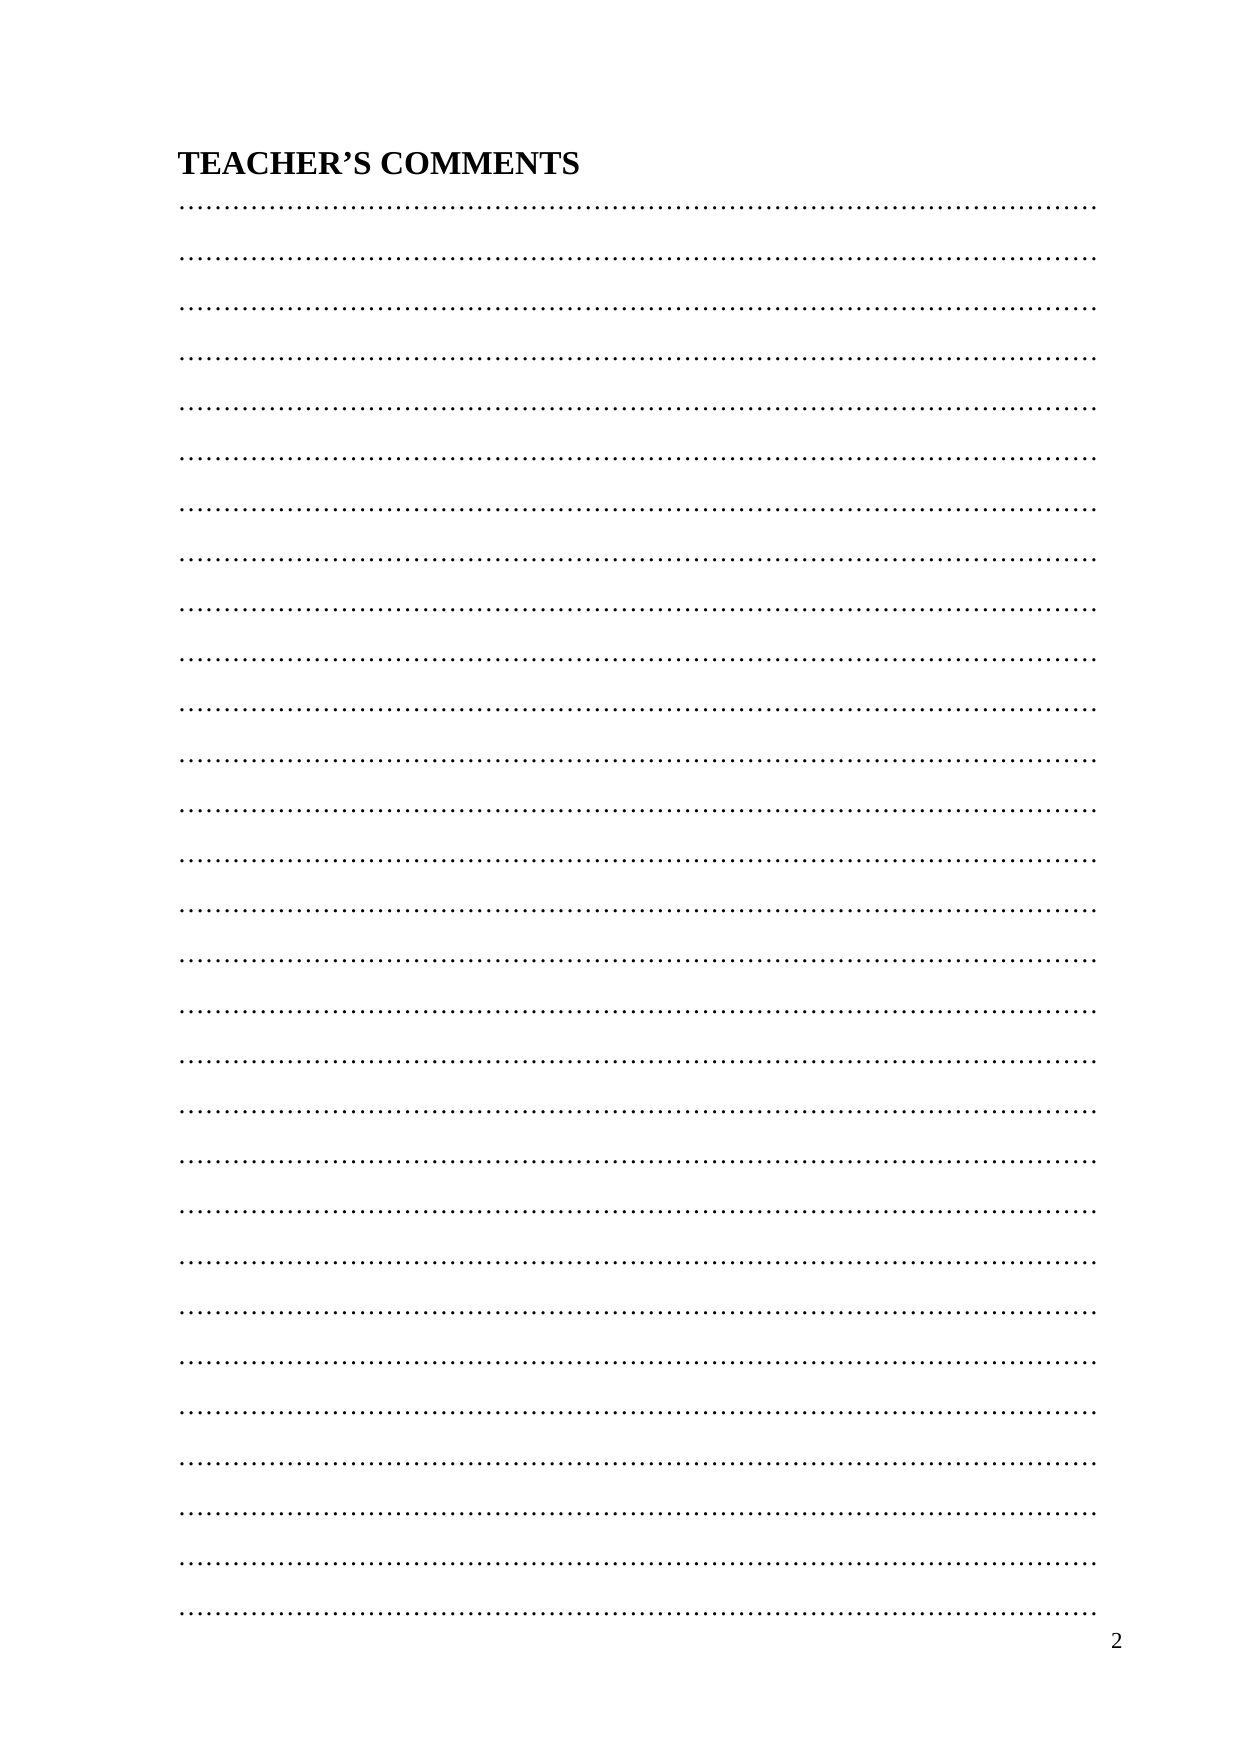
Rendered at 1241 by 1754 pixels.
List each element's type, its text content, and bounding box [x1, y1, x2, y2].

text ………………………………………………………………………………………… [177, 1088, 1122, 1119]
text ………………………………………………………………………………………… [177, 1540, 1122, 1571]
text ………………………………………………………………………………………… [177, 938, 1122, 969]
text ………………………………………………………………………………………… [177, 1440, 1122, 1471]
text ………………………………………………………………………………………… [177, 184, 1122, 216]
text ………………………………………………………………………………………… [177, 1289, 1122, 1320]
text ………………………………………………………………………………………… [177, 687, 1122, 718]
text ………………………………………………………………………………………… [177, 385, 1122, 416]
text ………………………………………………………………………………………… [177, 486, 1122, 517]
text ………………………………………………………………………………………… [177, 1189, 1122, 1220]
text ………………………………………………………………………………………… [177, 988, 1122, 1019]
subtitle TEACHER’S COMMENTS [177, 143, 1122, 181]
text ………………………………………………………………………………………… [177, 887, 1122, 918]
text ………………………………………………………………………………………… [177, 1389, 1122, 1421]
text ………………………………………………………………………………………… [177, 235, 1122, 266]
text ………………………………………………………………………………………… [177, 586, 1122, 617]
text ………………………………………………………………………………………… [177, 1590, 1122, 1621]
text ………………………………………………………………………………………… [177, 536, 1122, 567]
text ………………………………………………………………………………………… [177, 636, 1122, 667]
text ………………………………………………………………………………………… [177, 1138, 1122, 1169]
text ………………………………………………………………………………………… [177, 285, 1122, 316]
text ………………………………………………………………………………………… [177, 436, 1122, 467]
text ………………………………………………………………………………………… [177, 1490, 1122, 1521]
text ………………………………………………………………………………………… [177, 1239, 1122, 1270]
text ………………………………………………………………………………………… [177, 1339, 1122, 1370]
text ………………………………………………………………………………………… [177, 335, 1122, 366]
text ………………………………………………………………………………………… [177, 737, 1122, 768]
text ………………………………………………………………………………………… [177, 1038, 1122, 1069]
text ………………………………………………………………………………………… [177, 787, 1122, 818]
text ………………………………………………………………………………………… [177, 837, 1122, 868]
